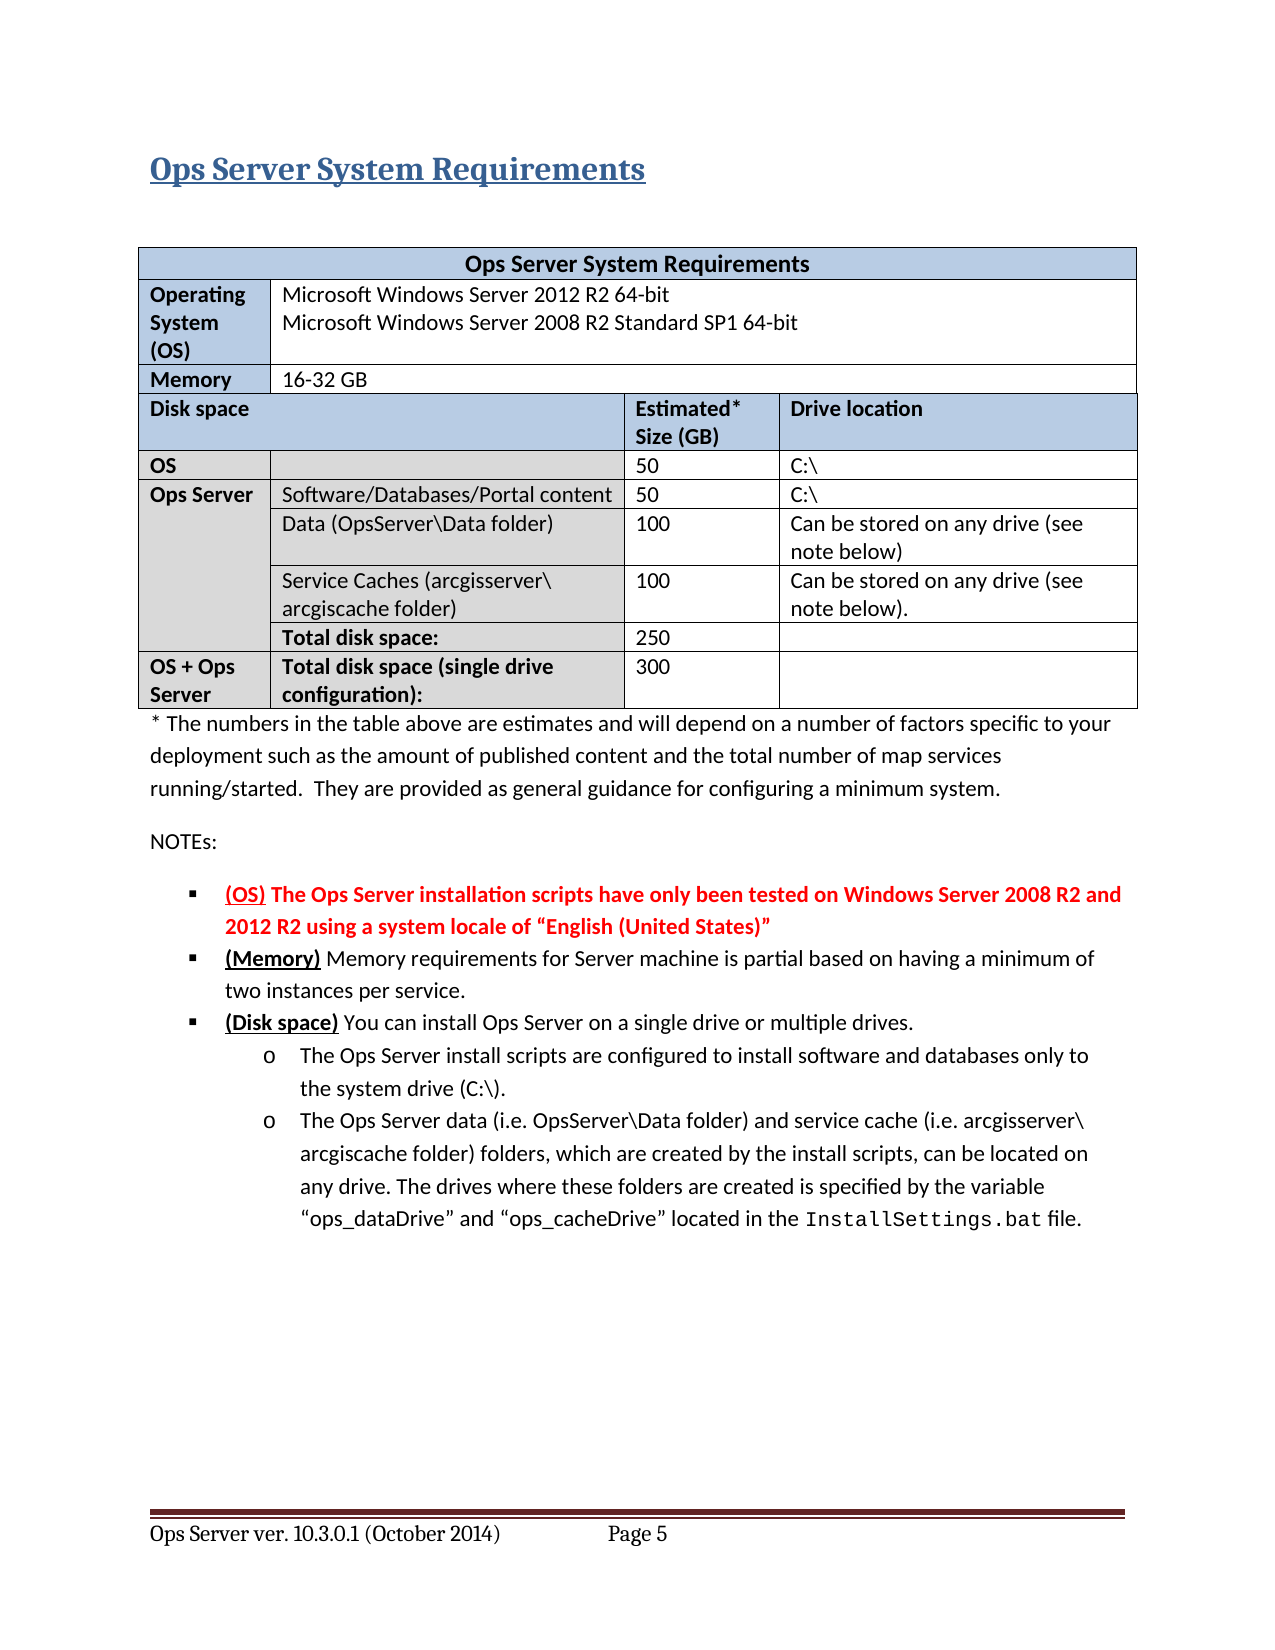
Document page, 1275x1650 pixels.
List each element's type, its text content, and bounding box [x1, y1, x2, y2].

table_cell [271, 451, 624, 479]
list (Memory) Memory requirements for Server machine is partial based on having a minimum of two instances per service. [187, 944, 1125, 1004]
table_cell Total disk space (single drive configuration): [271, 652, 624, 708]
table_cell C:\ [780, 451, 1137, 479]
table_cell Operating System (OS) [139, 280, 270, 364]
table_cell [780, 652, 1137, 708]
table_cell 250 [625, 623, 779, 651]
table_cell Disk space [139, 394, 624, 450]
table_cell 16-32 GB [271, 365, 1136, 393]
list The Ops Server data (i.e. OpsServer\Data folder) and service cache (i.e. arcgisserver\arcgiscache folder) folders, which are created by the install scripts, can be located on any drive. The drives where these folders are created is specified by the variable “ops_dataDrive” and “ops_cacheDrive” located in the InstallSettings.bat file. [262, 1106, 1125, 1232]
text * The numbers in the table above are estimates and will depend on a number of factors specific to your deployment such as the amount of published content and the total number of map services running/started. They are provided as general guidance for configuring a minimum system. [150, 709, 1125, 802]
list The Ops Server install scripts are configured to install software and databases only to the system drive (C:\). [262, 1041, 1125, 1102]
table_cell [780, 623, 1137, 651]
table_cell 100 [625, 566, 779, 622]
table_cell Service Caches (arcgisserver\arcgiscache folder) [271, 566, 624, 622]
table_header Ops Server System Requirements [139, 248, 1136, 279]
list (OS) The Ops Server installation scripts have only been tested on Windows Server 2008 R2 and 2012 R2 using a system locale of “English (United States)” [187, 880, 1125, 940]
table_cell 50 [625, 451, 779, 479]
table_cell Drive location [780, 394, 1137, 450]
table_cell 50 [625, 480, 779, 508]
table_cell Software/Databases/Portal content [271, 480, 624, 508]
subtitle Ops Server System Requirements [150, 150, 1125, 188]
table_cell OS + Ops Server [139, 652, 270, 708]
table_cell 300 [625, 652, 779, 708]
table_cell Memory [139, 365, 270, 393]
table_cell Microsoft Windows Server 2012 R2 64-bit Microsoft Windows Server 2008 R2 Standard SP1 64-bit [271, 280, 1136, 364]
text NOTEs: [150, 827, 1125, 855]
table_cell Can be stored on any drive (see note below). [780, 566, 1137, 622]
table_cell Ops Server [139, 480, 270, 651]
table_cell Total disk space: [271, 623, 624, 651]
table_cell OS [139, 451, 270, 479]
list (Disk space) You can install Ops Server on a single drive or multiple drives. [187, 1008, 1125, 1037]
table_cell 100 [625, 509, 779, 565]
table_cell C:\ [780, 480, 1137, 508]
table_cell Estimated* Size (GB) [625, 394, 779, 450]
table_cell Can be stored on any drive (see note below) [780, 509, 1137, 565]
table_cell Data (OpsServer\Data folder) [271, 509, 624, 565]
